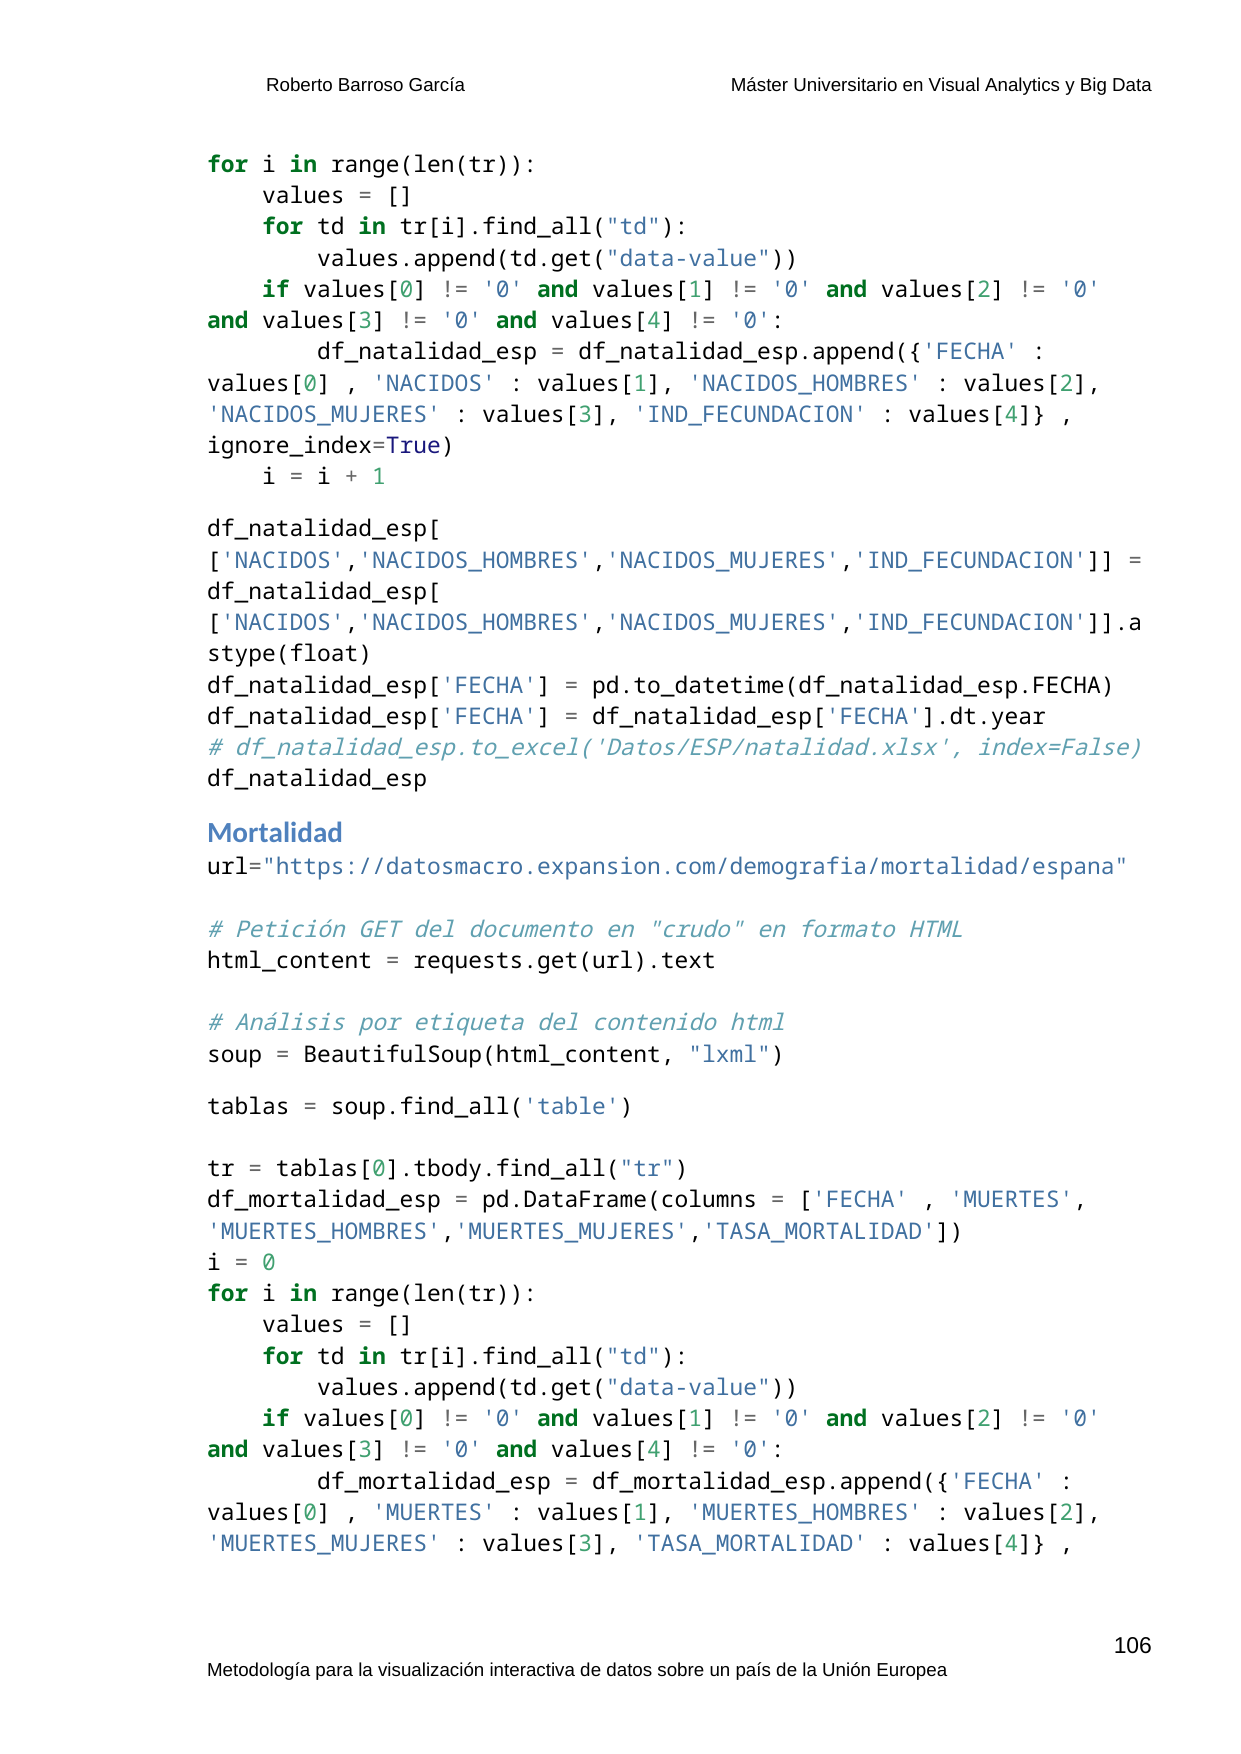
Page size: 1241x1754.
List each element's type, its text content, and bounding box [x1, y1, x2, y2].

text Mortalidad [207, 814, 1152, 850]
text df_natalidad_esp[['NACIDOS','NACIDOS_HOMBRES','NACIDOS_MUJERES','IND_FECUNDACION']] = df_natalidad_esp[['NACIDOS','NACIDOS_HOMBRES','NACIDOS_MUJERES','IND_FECUNDACION']].astype(float) df_natalidad_esp['FECHA'] = pd.to_datetime(df_natalidad_esp.FECHA) df_natalidad_esp['FECHA'] = df_natalidad_esp['FECHA'].dt.year # df_natalidad_esp.to_excel('Datos/ESP/natalidad.xlsx', index=False) df_natalidad_esp [207, 512, 1152, 793]
text url="https://datosmacro.expansion.com/demografia/mortalidad/espana" # Petición GET del documento en "crudo" en formato HTML html_content = requests.get(url).text # Análisis por etiqueta del contenido html soup = BeautifulSoup(html_content, "lxml") [207, 850, 1152, 1069]
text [207, 148, 1152, 491]
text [207, 1089, 1152, 1558]
